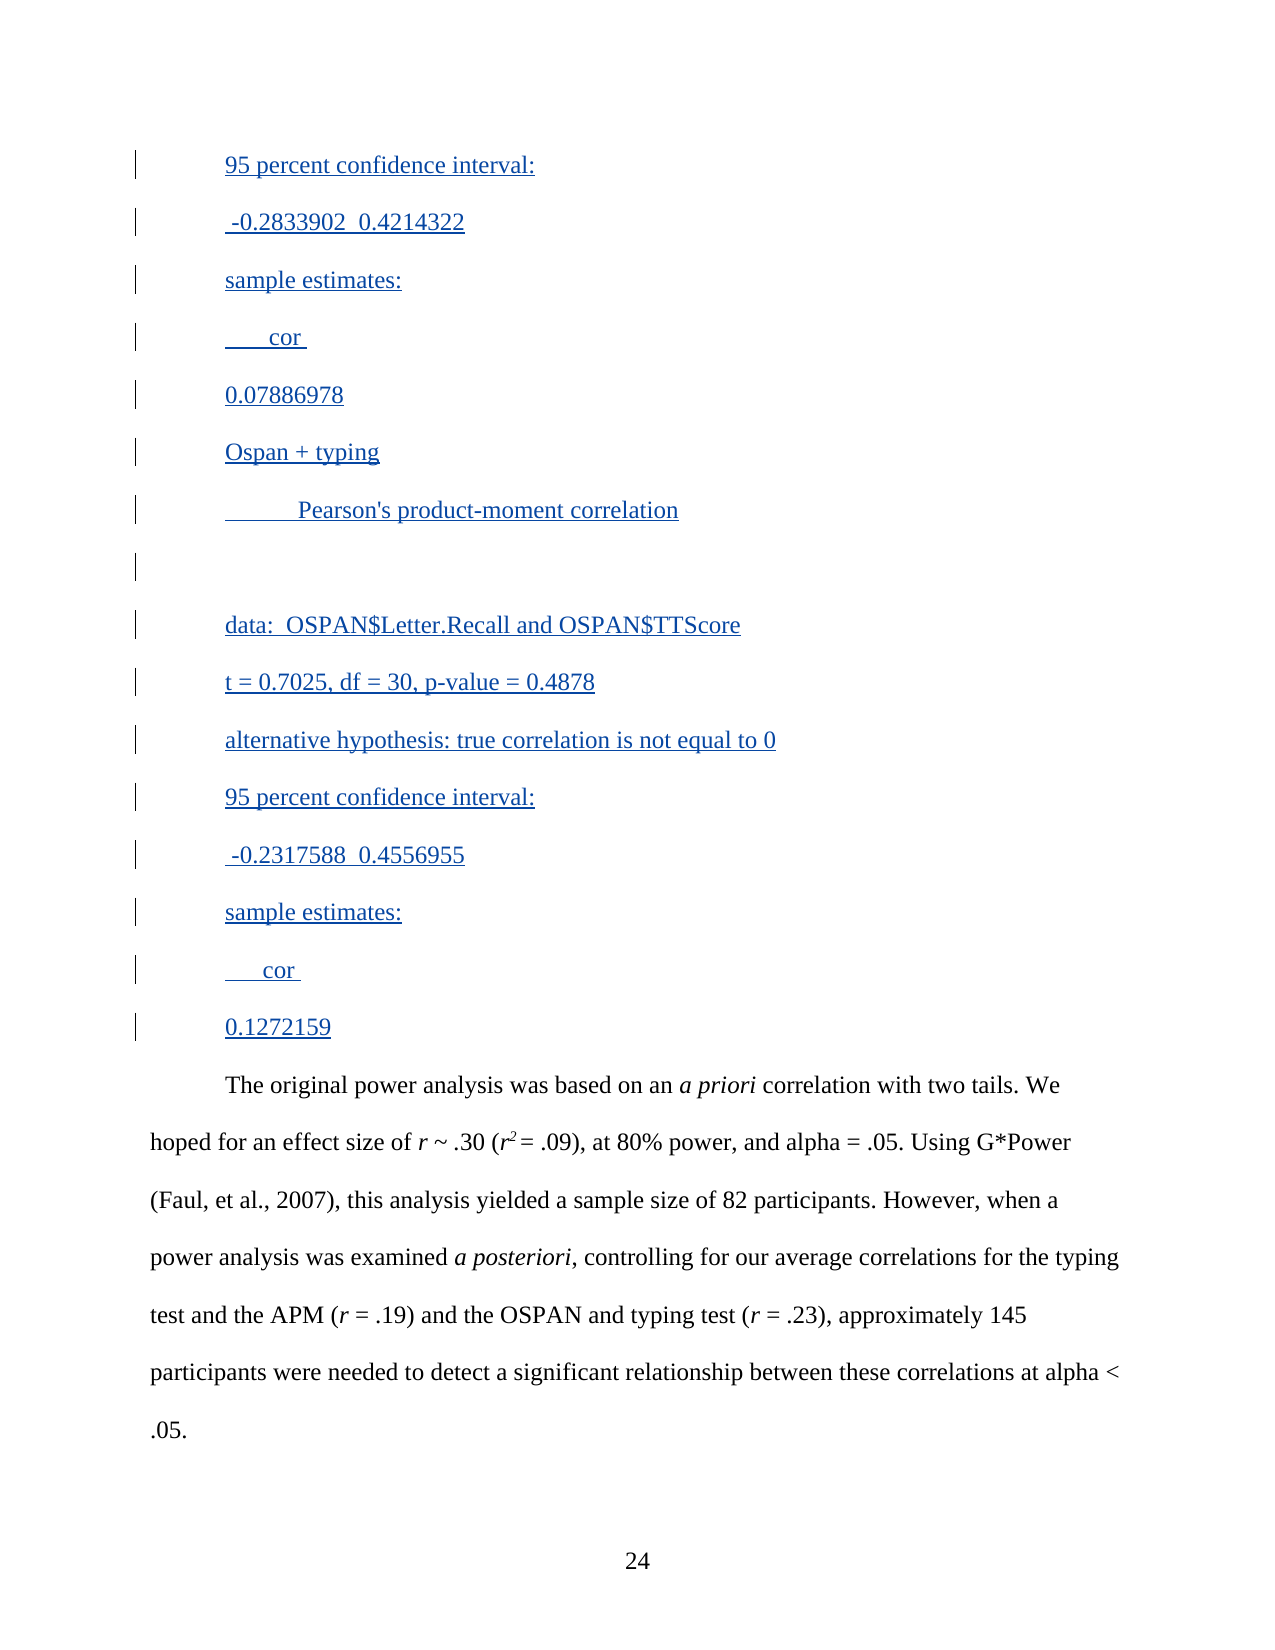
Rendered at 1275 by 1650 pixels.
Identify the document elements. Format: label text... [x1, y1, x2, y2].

text The original power analysis was based on an a priori correlation with two tails. We hoped for an effect size of r ~ .30 (r2 = .09), at 80% power, and alpha = .05. Using G*Power (Faul, et al., 2007), this analysis yielded a sample size of 82 participants. However, when a power analysis was examined a posteriori, controlling for our average correlations for the typing test and the APM (r = .19) and the OSPAN and typing test (r = .23), approximately 145 participants were needed to detect a significant relationship between these correlations at alpha < .05. [150, 1070, 1125, 1444]
